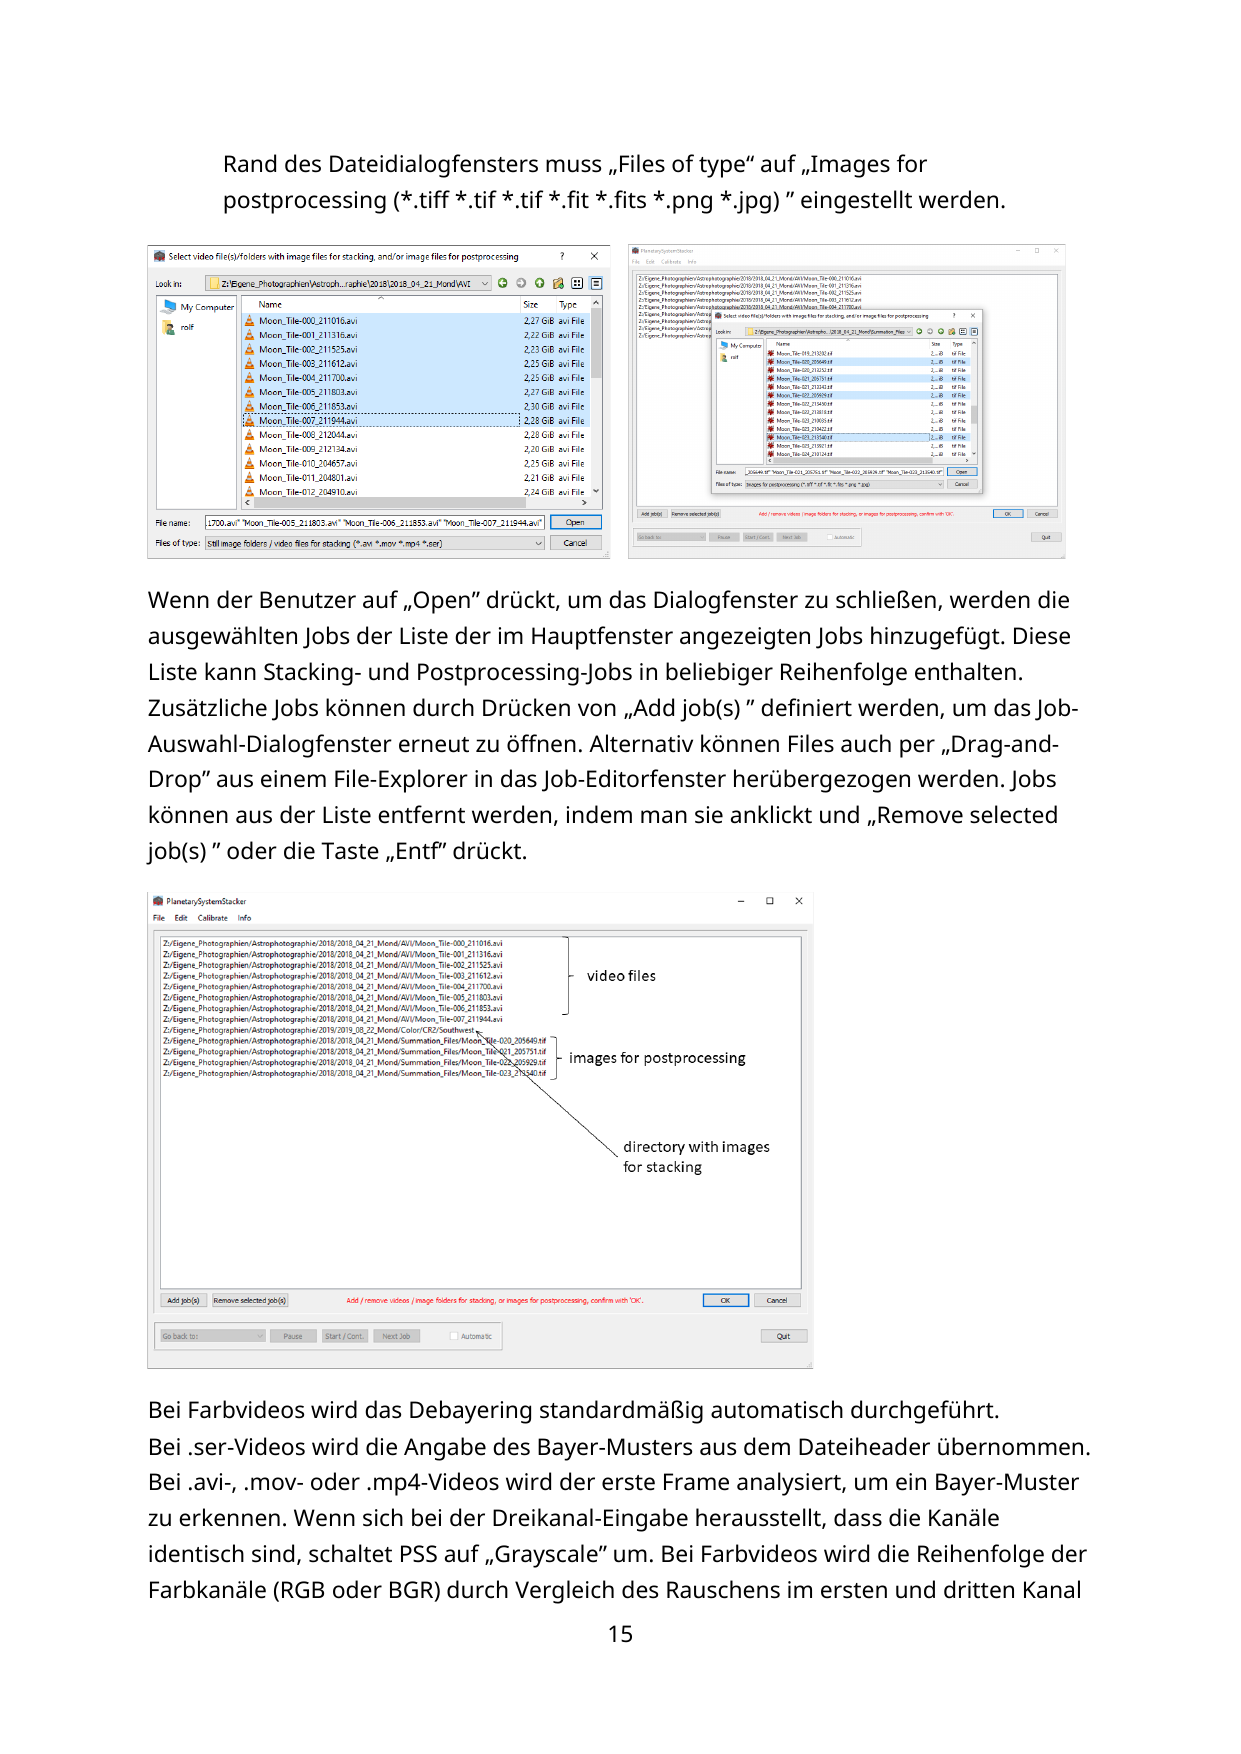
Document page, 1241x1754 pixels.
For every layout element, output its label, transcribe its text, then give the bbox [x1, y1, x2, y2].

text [148, 1394, 1093, 1605]
text Wenn der Benutzer auf „Open” drückt, um das Dialogfenster zu schließen, werden die ausgewählten Jobs der Liste der im Hauptfenster angezeigten Jobs hinzugefügt. Diese Liste kann Stacking- und Postprocessing-Jobs in beliebiger Reihenfolge enthalten. Zusätzliche Jobs können durch Drücken von „Add job(s) ” definiert werden, um das Job-Auswahl-Dialogfenster erneut zu öffnen. Alternativ können Files auch per „Drag-and-Drop” aus einem File-Explorer in das Job-Editorfenster herübergezogen werden. Jobs können aus der Liste entfernt werden, indem man sie anklickt und „Remove selected job(s) ” oder die Taste „Entf” drückt. [148, 584, 1093, 867]
picture [628, 244, 1066, 559]
picture [147, 245, 611, 559]
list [185, 148, 1093, 215]
picture [147, 892, 814, 1369]
